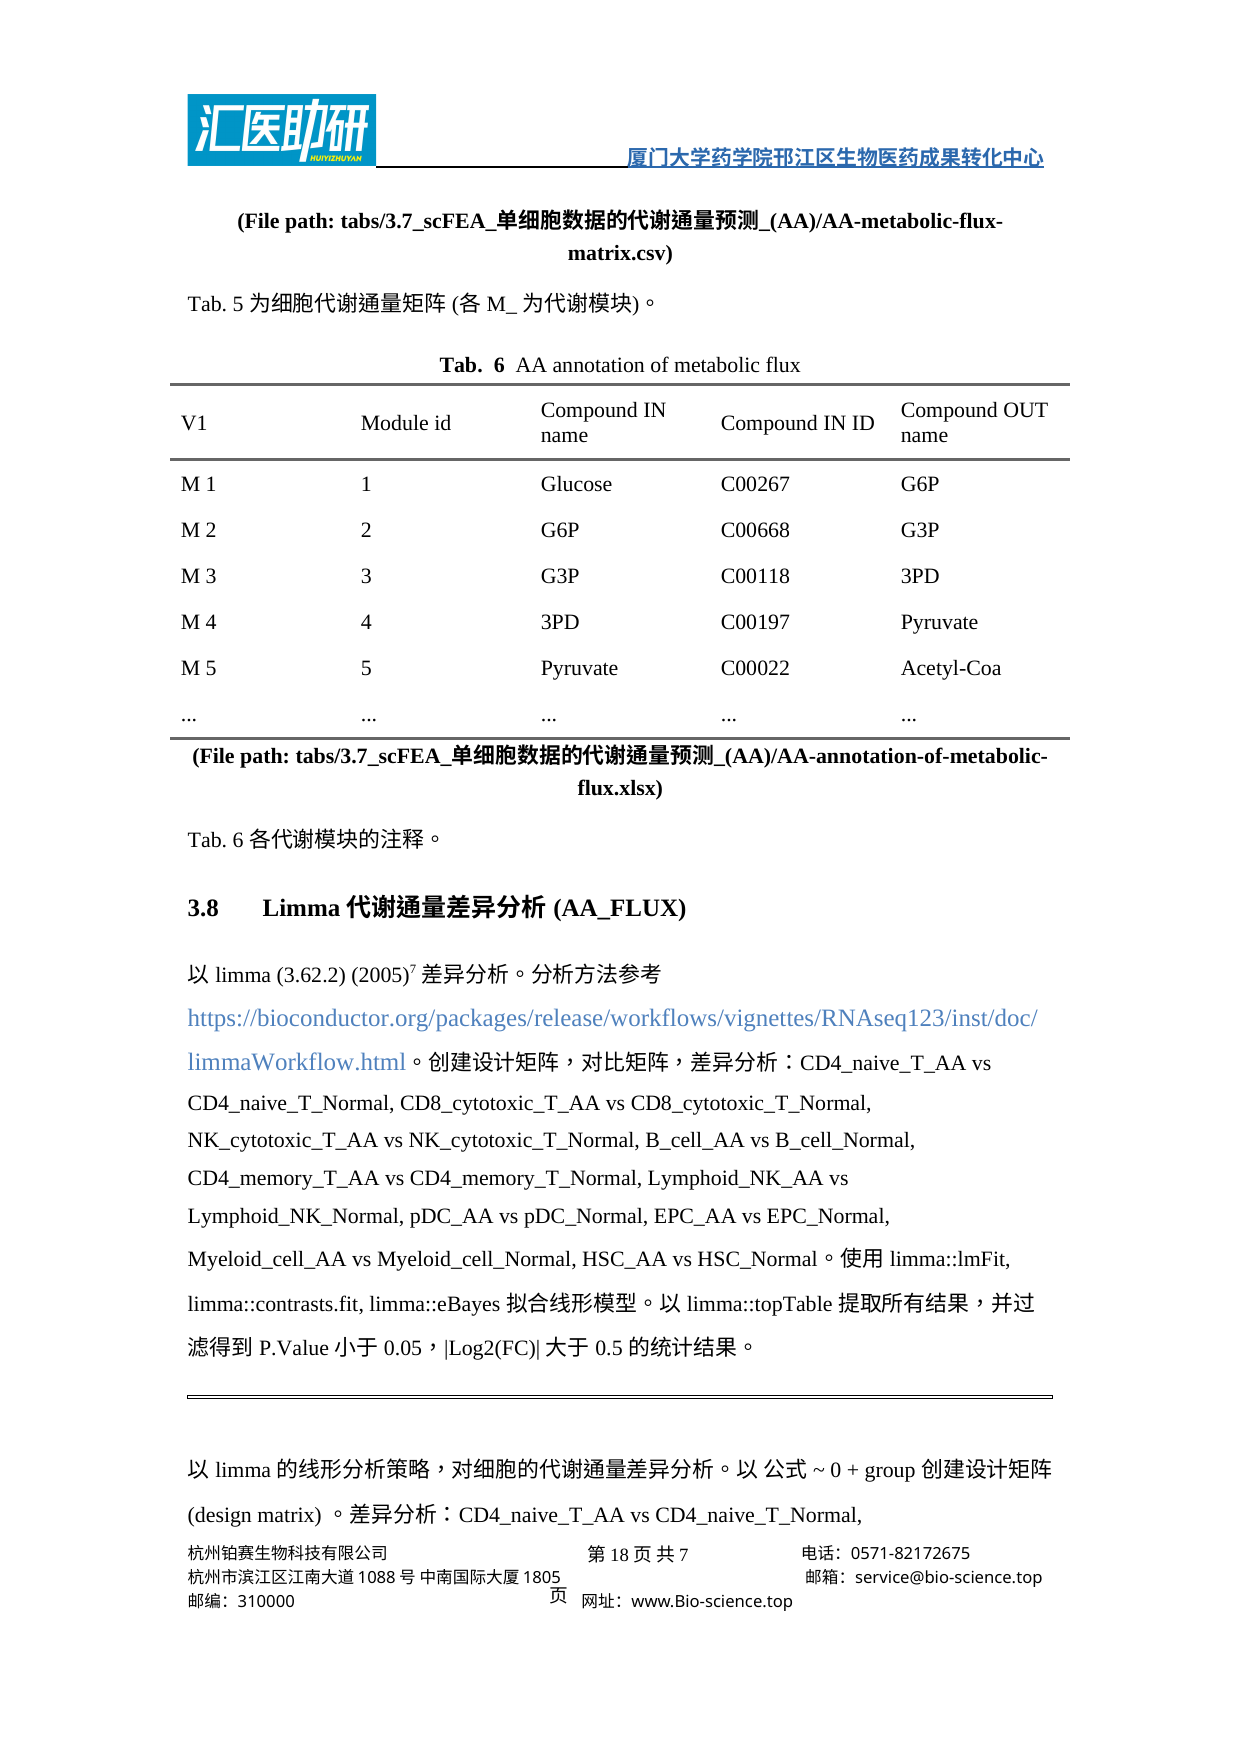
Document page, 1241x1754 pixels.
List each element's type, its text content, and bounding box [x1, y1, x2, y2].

picture [282, 99, 327, 161]
table_cell 3 [350, 553, 530, 599]
picture [210, 106, 243, 150]
table_header V1 [170, 386, 350, 458]
text (File path: tabs/3.7_scFEA_单细胞数据的代谢通量预测_(AA)/AA-annotation-of-metabolic-flux.xlsx) [187, 740, 1053, 800]
table_cell ... [350, 691, 530, 737]
table_cell M 4 [170, 599, 350, 645]
text 以 limma (3.62.2) (2005)7 差异分析。分析方法参考 https://bioconductor.org/packages/release/workflows/vignettes/RNAseq123/inst/doc/limmaWorkflow.html。创建设计矩阵，对比矩阵，差异分析：CD4_naive_T_AA vs CD4_naive_T_Normal, CD8_cytotoxic_T_AA vs CD8_cytotoxic_T_Normal, NK_cytotoxic_T_AA vs NK_cytotoxic_T_Normal, B_cell_AA vs B_cell_Normal, CD4_memory_T_AA vs CD4_memory_T_Normal, Lymphoid_NK_AA vs Lymphoid_NK_Normal, pDC_AA vs pDC_Normal, EPC_AA vs EPC_Normal, Myeloid_cell_AA vs Myeloid_cell_Normal, HSC_AA vs HSC_Normal。使用 limma::lmFit, limma::contrasts.fit, limma::eBayes 拟合线形模型。以 limma::topTable 提取所有结果，并过滤得到 P.Value 小于 0.05，|Log2(FC)| 大于 0.5 的统计结果。 [187, 959, 1053, 1362]
table_cell C00668 [710, 507, 890, 553]
text (File path: tabs/3.7_scFEA_单细胞数据的代谢通量预测_(AA)/AA-metabolic-flux-matrix.csv) [187, 205, 1053, 265]
picture [204, 106, 210, 114]
table_cell 5 [350, 645, 530, 691]
picture [327, 106, 368, 150]
table_cell C00267 [710, 461, 890, 507]
table_cell 2 [350, 507, 530, 553]
text Tab. 5 为细胞代谢通量矩阵 (各 M_ 为代谢模块)。 [187, 288, 1053, 318]
picture [196, 131, 208, 150]
picture [201, 118, 208, 127]
table_header Compound IN ID [710, 386, 890, 458]
table_cell M 2 [170, 507, 350, 553]
table_cell ... [170, 691, 350, 737]
table_header Compound OUT name [890, 386, 1070, 458]
table_cell ... [710, 691, 890, 737]
text Tab. 6 AA annotation of metabolic flux [194, 352, 1046, 377]
table_cell Acetyl-Coa [890, 645, 1070, 691]
table_cell C00197 [710, 599, 890, 645]
table_cell Pyruvate [530, 645, 710, 691]
table_cell G6P [530, 507, 710, 553]
table_cell M 5 [170, 645, 350, 691]
table_cell 1 [350, 461, 530, 507]
table_header Module id [350, 386, 530, 458]
subtitle 3.8 Limma 代谢通量差异分析 (AA_FLUX) [187, 889, 1053, 923]
table_cell 3PD [890, 553, 1070, 599]
table_cell G3P [890, 507, 1070, 553]
table_cell 3PD [530, 599, 710, 645]
picture [243, 106, 284, 150]
table_cell ... [890, 691, 1070, 737]
text Tab. 6 各代谢模块的注释。 [187, 824, 1053, 854]
table_cell M 1 [170, 461, 350, 507]
table_cell M 3 [170, 553, 350, 599]
table_cell C00022 [710, 645, 890, 691]
table_cell G3P [530, 553, 710, 599]
table_cell 4 [350, 599, 530, 645]
table_cell C00118 [710, 553, 890, 599]
table_cell Pyruvate [890, 599, 1070, 645]
table_header Compound IN name [530, 386, 710, 458]
table_cell Glucose [530, 461, 710, 507]
table_cell G6P [890, 461, 1070, 507]
table_cell ... [530, 691, 710, 737]
